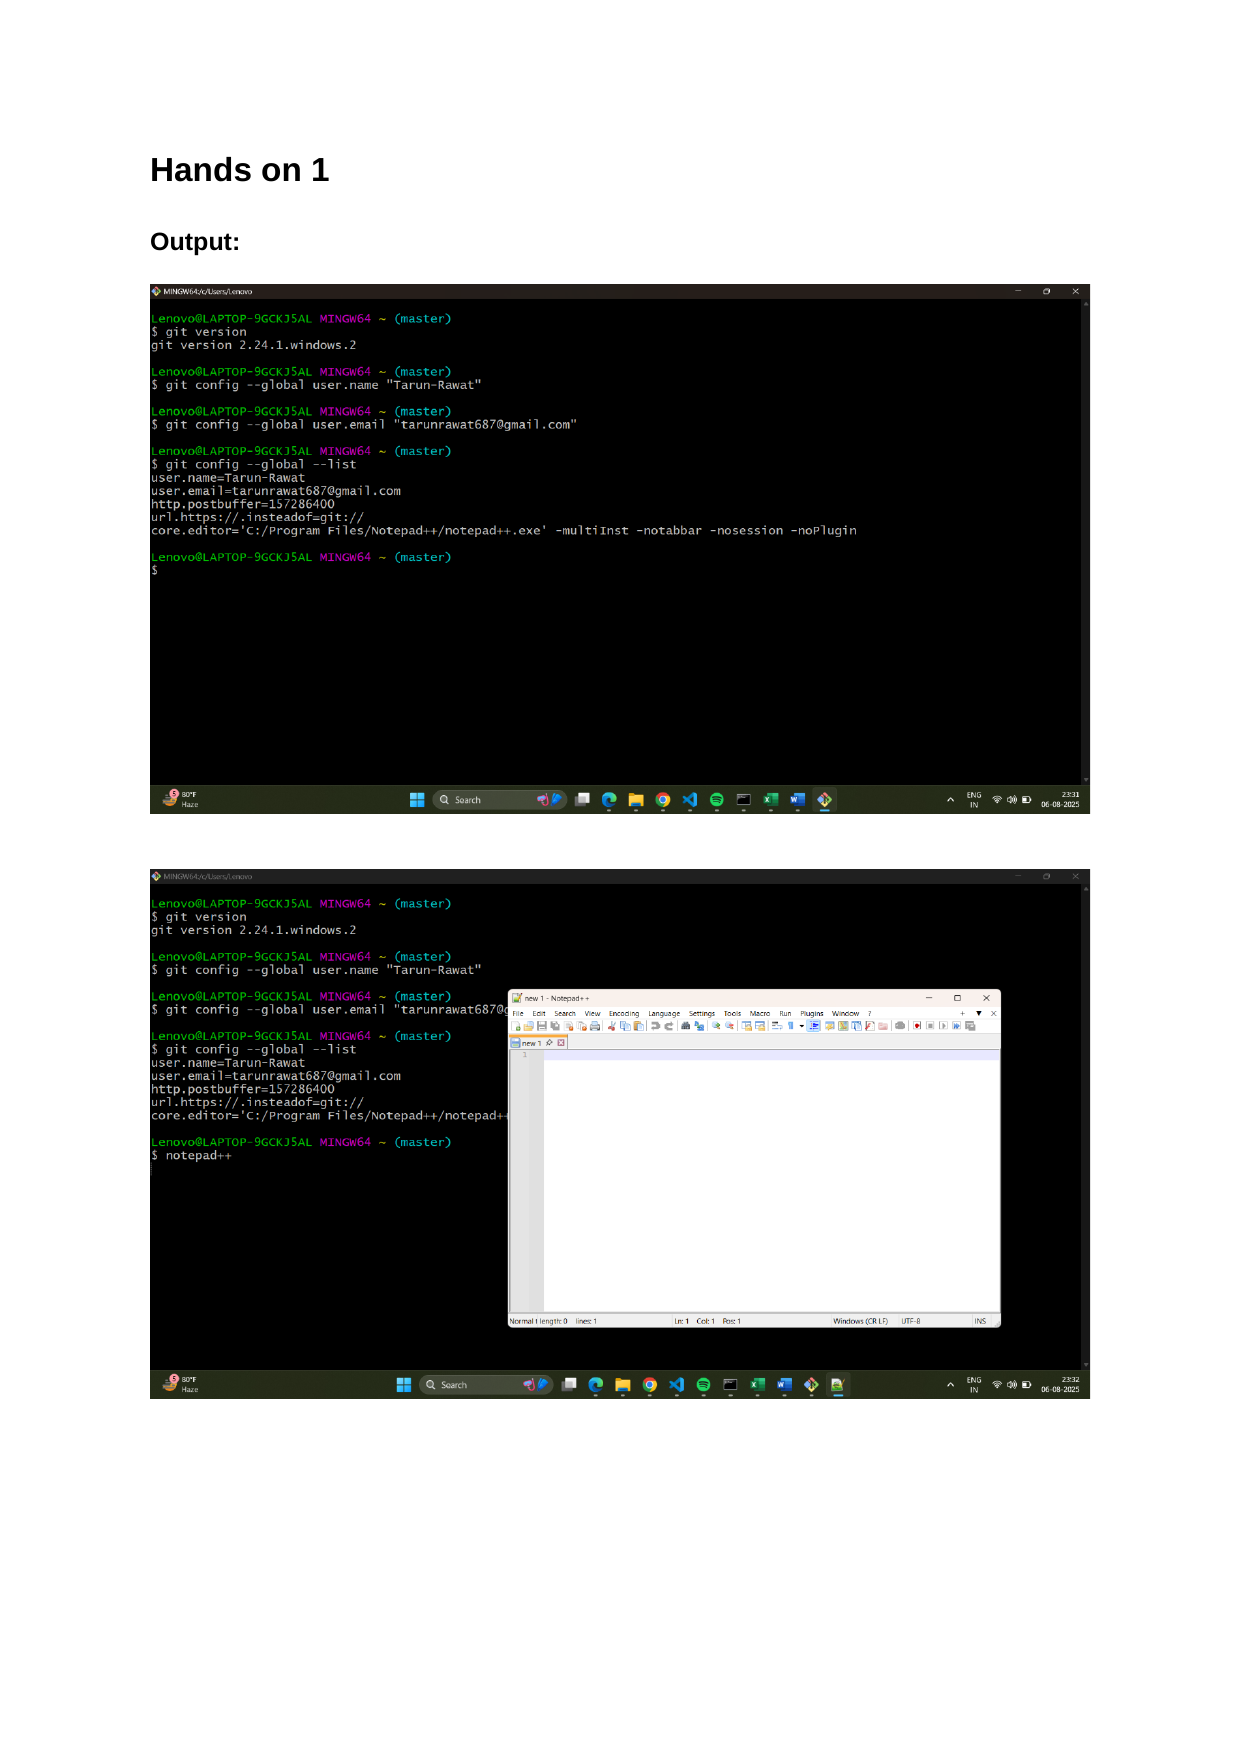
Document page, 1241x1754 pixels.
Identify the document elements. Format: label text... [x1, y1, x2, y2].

text Output: [150, 227, 1090, 256]
picture [150, 869, 1091, 1399]
picture [150, 284, 1091, 814]
text Hands on 1 [150, 150, 1090, 188]
